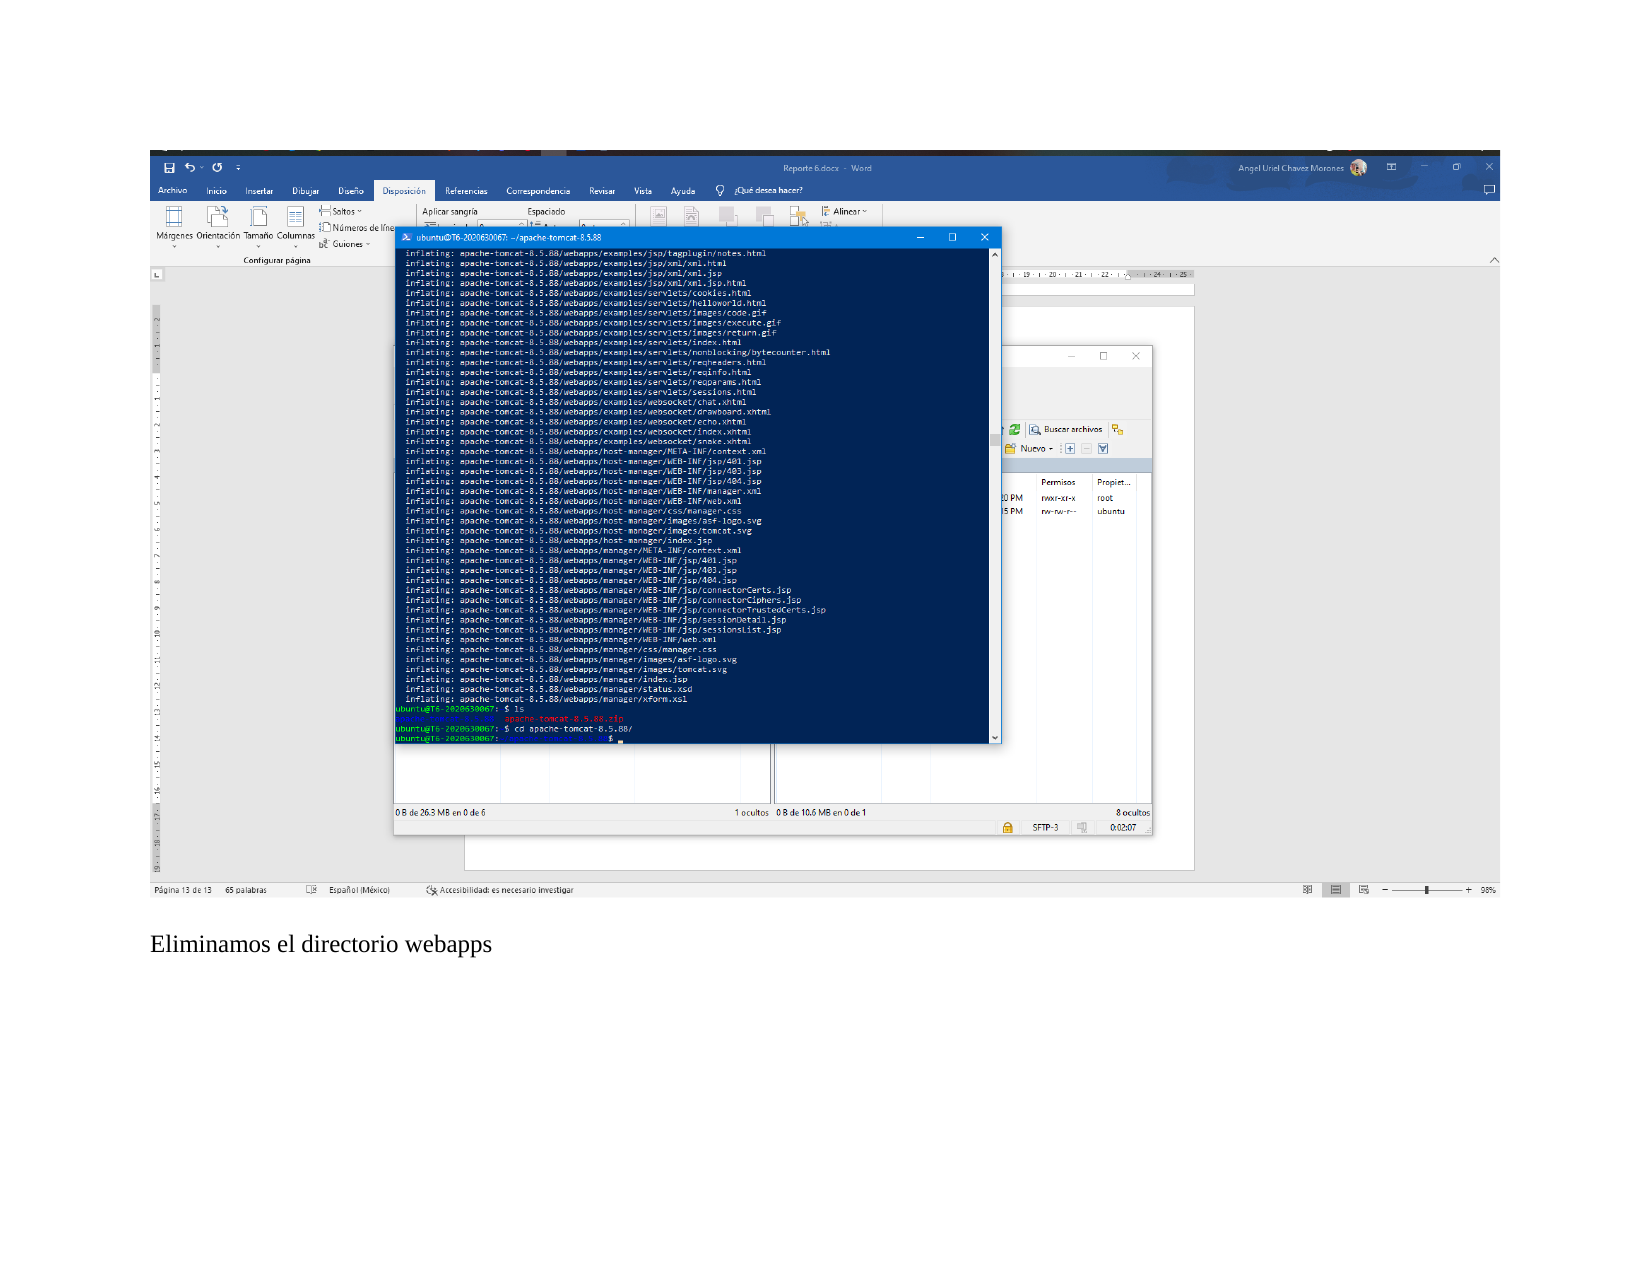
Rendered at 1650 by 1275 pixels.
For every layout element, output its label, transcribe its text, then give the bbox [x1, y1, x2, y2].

picture [150, 150, 1500, 898]
text Eliminamos el directorio webapps [150, 929, 1500, 957]
